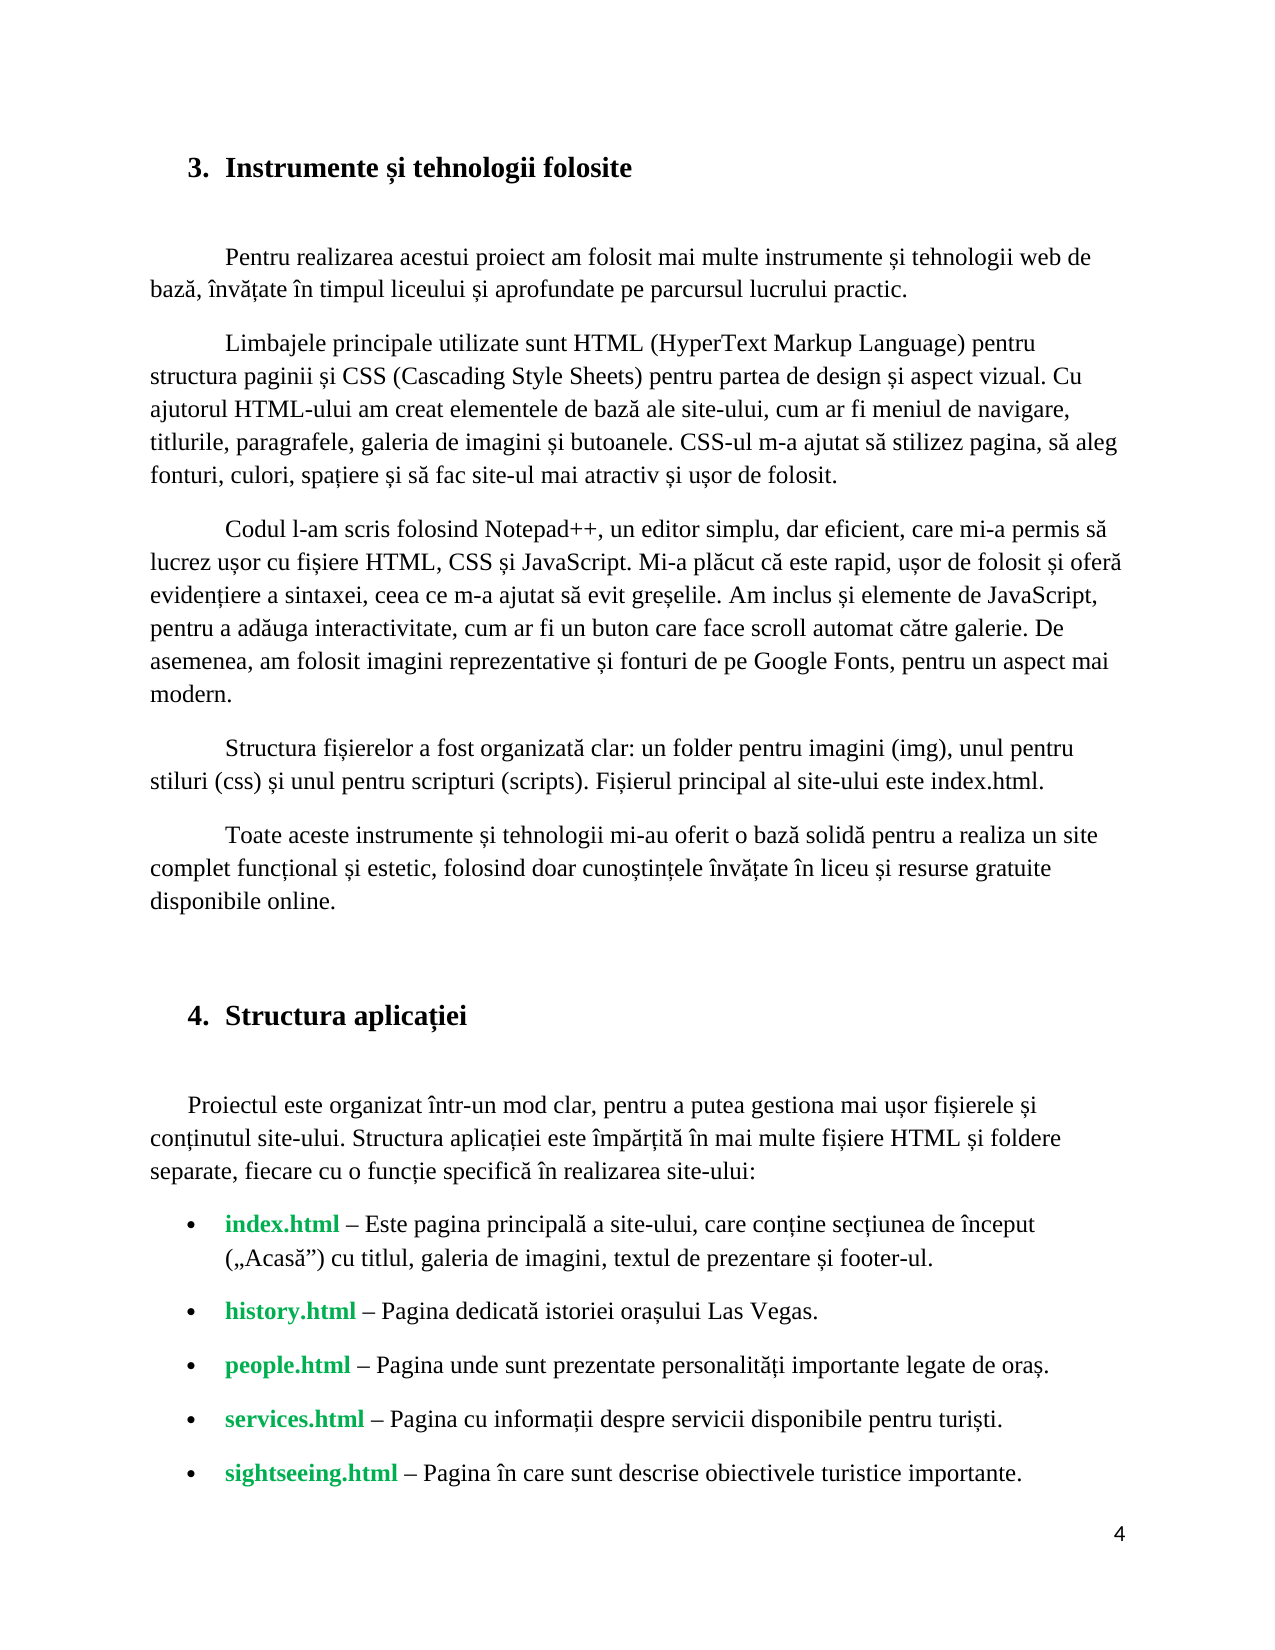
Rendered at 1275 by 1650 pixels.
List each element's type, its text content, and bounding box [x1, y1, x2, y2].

list history.html – Pagina dedicată istoriei orașului Las Vegas. [187, 1296, 1125, 1325]
text Codul l-am scris folosind Notepad++, un editor simplu, dar eficient, care mi-a permis să lucrez ușor cu fișiere HTML, CSS și JavaScript. Mi-a plăcut că este rapid, ușor de folosit și oferă evidențiere a sintaxei, ceea ce m-a ajutat să evit greșelile. Am inclus și elemente de JavaScript, pentru a adăuga interactivitate, cum ar fi un buton care face scroll automat către galerie. De asemenea, am folosit imagini reprezentative și fonturi de pe Google Fonts, pentru un aspect mai modern. [150, 514, 1125, 708]
list people.html – Pagina unde sunt prezentate personalități importante legate de oraș. [187, 1350, 1125, 1379]
text Pentru realizarea acestui proiect am folosit mai multe instrumente și tehnologii web de bază, învățate în timpul liceului și aprofundate pe parcursul lucrului practic. [150, 242, 1125, 303]
list index.html – Este pagina principală a site-ului, care conține secțiunea de început („Acasă”) cu titlul, galeria de imagini, textul de prezentare și footer-ul. [187, 1209, 1125, 1271]
list sightseeing.html – Pagina în care sunt descrise obiectivele turistice importante. [187, 1458, 1125, 1487]
text Structura fișierelor a fost organizată clar: un folder pentru imagini (img), unul pentru stiluri (css) și unul pentru scripturi (scripts). Fișierul principal al site-ului este index.html. [150, 733, 1125, 795]
list services.html – Pagina cu informații despre servicii disponibile pentru turiști. [187, 1404, 1125, 1433]
text Toate aceste instrumente și tehnologii mi-au oferit o bază solidă pentru a realiza un site complet funcțional și estetic, folosind doar cunoștințele învățate în liceu și resurse gratuite disponibile online. [150, 820, 1125, 915]
text Proiectul este organizat într-un mod clar, pentru a putea gestiona mai ușor fișierele și conținutul site-ului. Structura aplicației este împărțită în mai multe fișiere HTML și foldere separate, fiecare cu o funcție specifică în realizarea site-ului: [150, 1090, 1125, 1184]
subtitle Instrumente și tehnologii folosite [187, 150, 1125, 183]
subtitle Structura aplicației [187, 998, 1125, 1032]
text Limbajele principale utilizate sunt HTML (HyperText Markup Language) pentru structura paginii și CSS (Cascading Style Sheets) pentru partea de design și aspect vizual. Cu ajutorul HTML-ului am creat elementele de bază ale site-ului, cum ar fi meniul de navigare, titlurile, paragrafele, galeria de imagini și butoanele. CSS-ul m-a ajutat să stilizez pagina, să aleg fonturi, culori, spațiere și să fac site-ul mai atractiv și ușor de folosit. [150, 328, 1125, 489]
